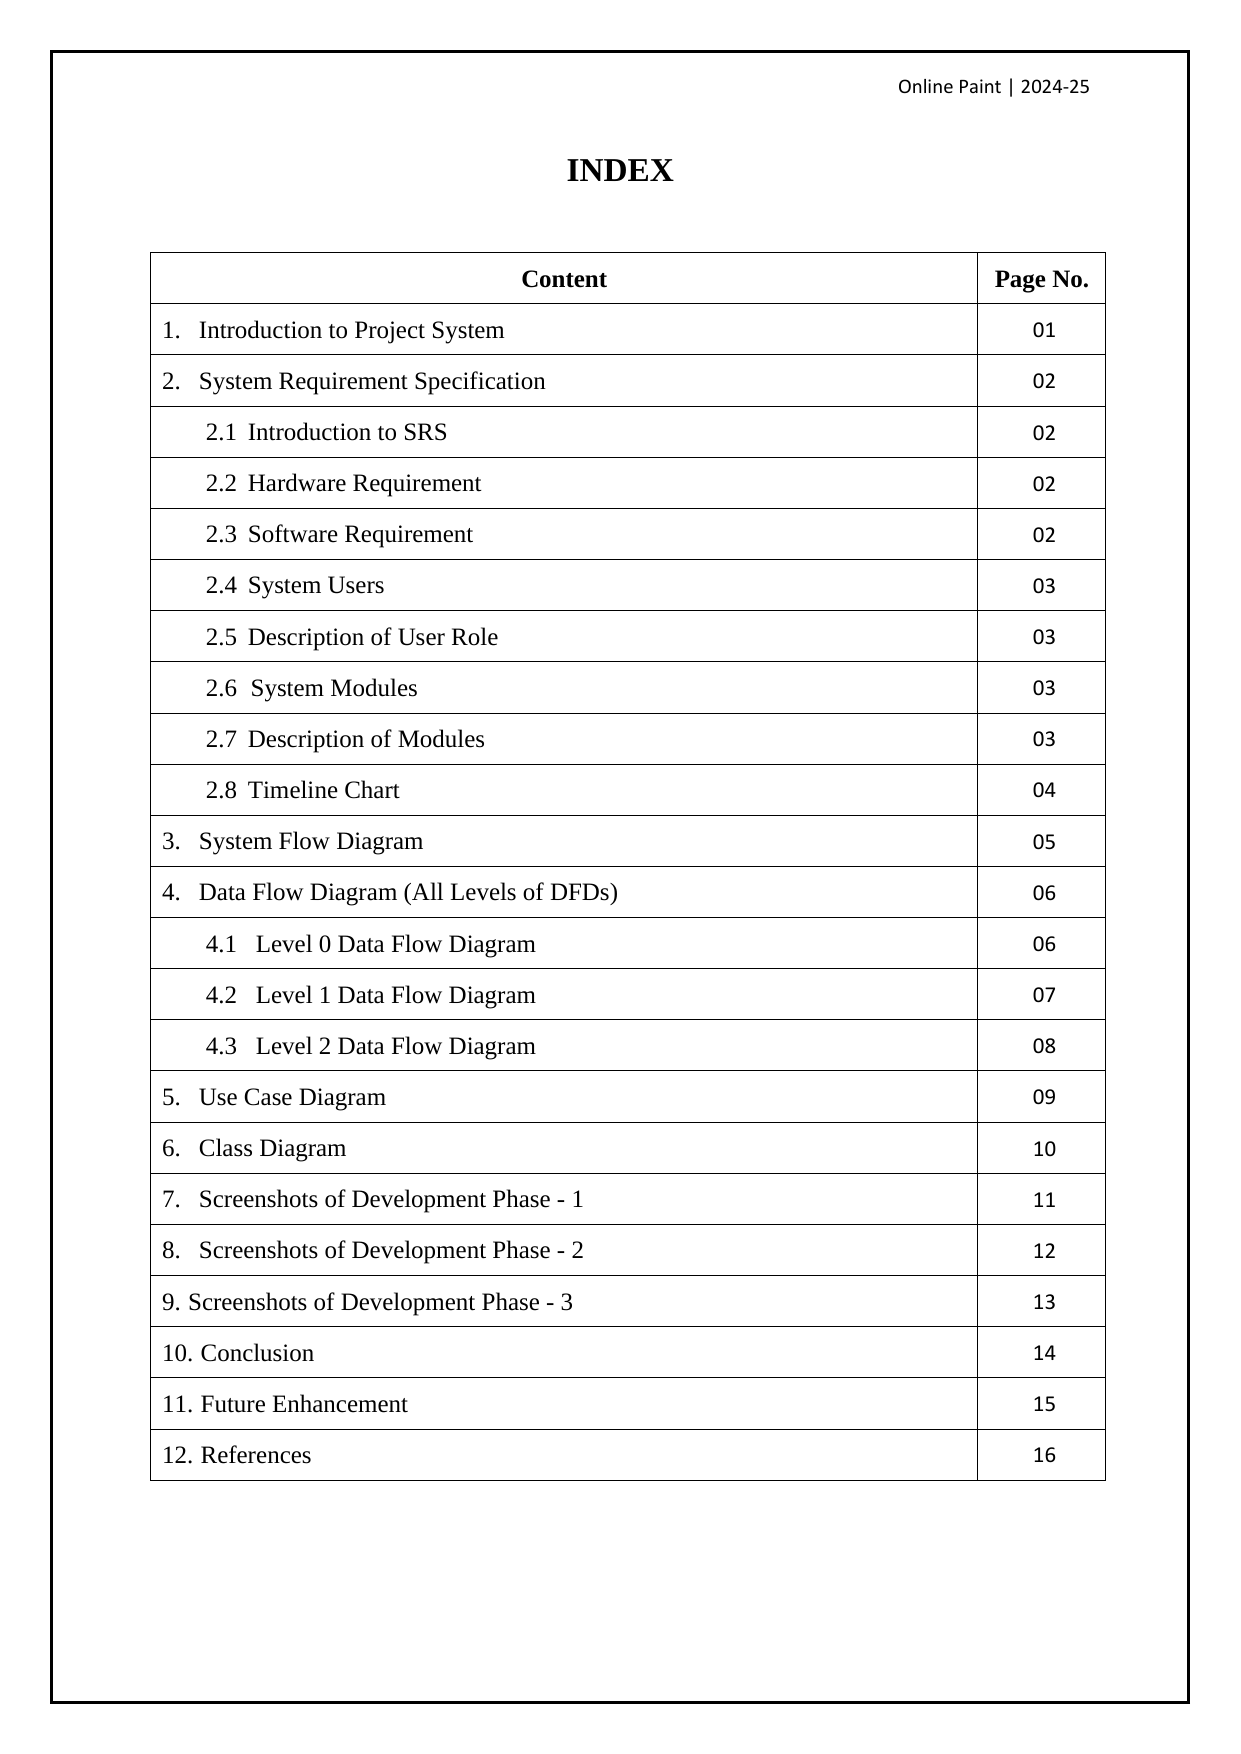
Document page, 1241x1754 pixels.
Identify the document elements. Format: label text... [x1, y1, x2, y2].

table_cell 02 [978, 458, 1105, 508]
table_cell 07 [978, 969, 1105, 1019]
table_cell 01 [978, 304, 1105, 354]
table_cell 11. Future Enhancement [151, 1378, 977, 1428]
table_cell 9. Screenshots of Development Phase - 3 [151, 1276, 977, 1326]
table_cell 2.8 Timeline Chart [151, 765, 977, 815]
table_cell 03 [978, 611, 1105, 661]
table_cell 13 [978, 1276, 1105, 1326]
table_cell 02 [978, 407, 1105, 457]
table_cell 7. Screenshots of Development Phase - 1 [151, 1174, 977, 1224]
table_cell 2.3 Software Requirement [151, 509, 977, 559]
table_cell 12. References [151, 1430, 977, 1479]
table_cell 08 [978, 1020, 1105, 1070]
table_cell 4.2 Level 1 Data Flow Diagram [151, 969, 977, 1019]
table_cell 15 [978, 1378, 1105, 1428]
table_cell 2.2 Hardware Requirement [151, 458, 977, 508]
table_cell 12 [978, 1225, 1105, 1275]
table_cell 02 [978, 355, 1105, 406]
table_cell 05 [978, 816, 1105, 866]
table_cell 2.4 System Users [151, 560, 977, 610]
table_cell 4. Data Flow Diagram (All Levels of DFDs) [151, 867, 977, 917]
table_cell 1. Introduction to Project System [151, 304, 977, 354]
table_cell 02 [978, 509, 1105, 559]
table_cell 06 [978, 918, 1105, 968]
table_cell 09 [978, 1071, 1105, 1122]
table_cell 2.7 Description of Modules [151, 714, 977, 763]
table_cell 03 [978, 662, 1105, 712]
table_cell 10 [978, 1123, 1105, 1173]
table_cell 2. System Requirement Specification [151, 355, 977, 406]
table_cell 03 [978, 714, 1105, 763]
table_header Content [151, 253, 977, 303]
table_cell 06 [978, 867, 1105, 917]
table_cell 11 [978, 1174, 1105, 1224]
table_cell 5. Use Case Diagram [151, 1071, 977, 1122]
table_cell 4.1 Level 0 Data Flow Diagram [151, 918, 977, 968]
table_cell 16 [978, 1430, 1105, 1479]
table_cell 2.6 System Modules [151, 662, 977, 712]
table_cell 4.3 Level 2 Data Flow Diagram [151, 1020, 977, 1070]
table_cell 03 [978, 560, 1105, 610]
table_header Page No. [978, 253, 1105, 303]
table_cell 2.1 Introduction to SRS [151, 407, 977, 457]
table_cell 6. Class Diagram [151, 1123, 977, 1173]
table_cell 04 [978, 765, 1105, 815]
table_cell 3. System Flow Diagram [151, 816, 977, 866]
table_cell 10. Conclusion [151, 1327, 977, 1377]
table_cell 2.5 Description of User Role [151, 611, 977, 661]
table_cell 8. Screenshots of Development Phase - 2 [151, 1225, 977, 1275]
text INDEX [150, 150, 1090, 188]
table_cell 14 [978, 1327, 1105, 1377]
